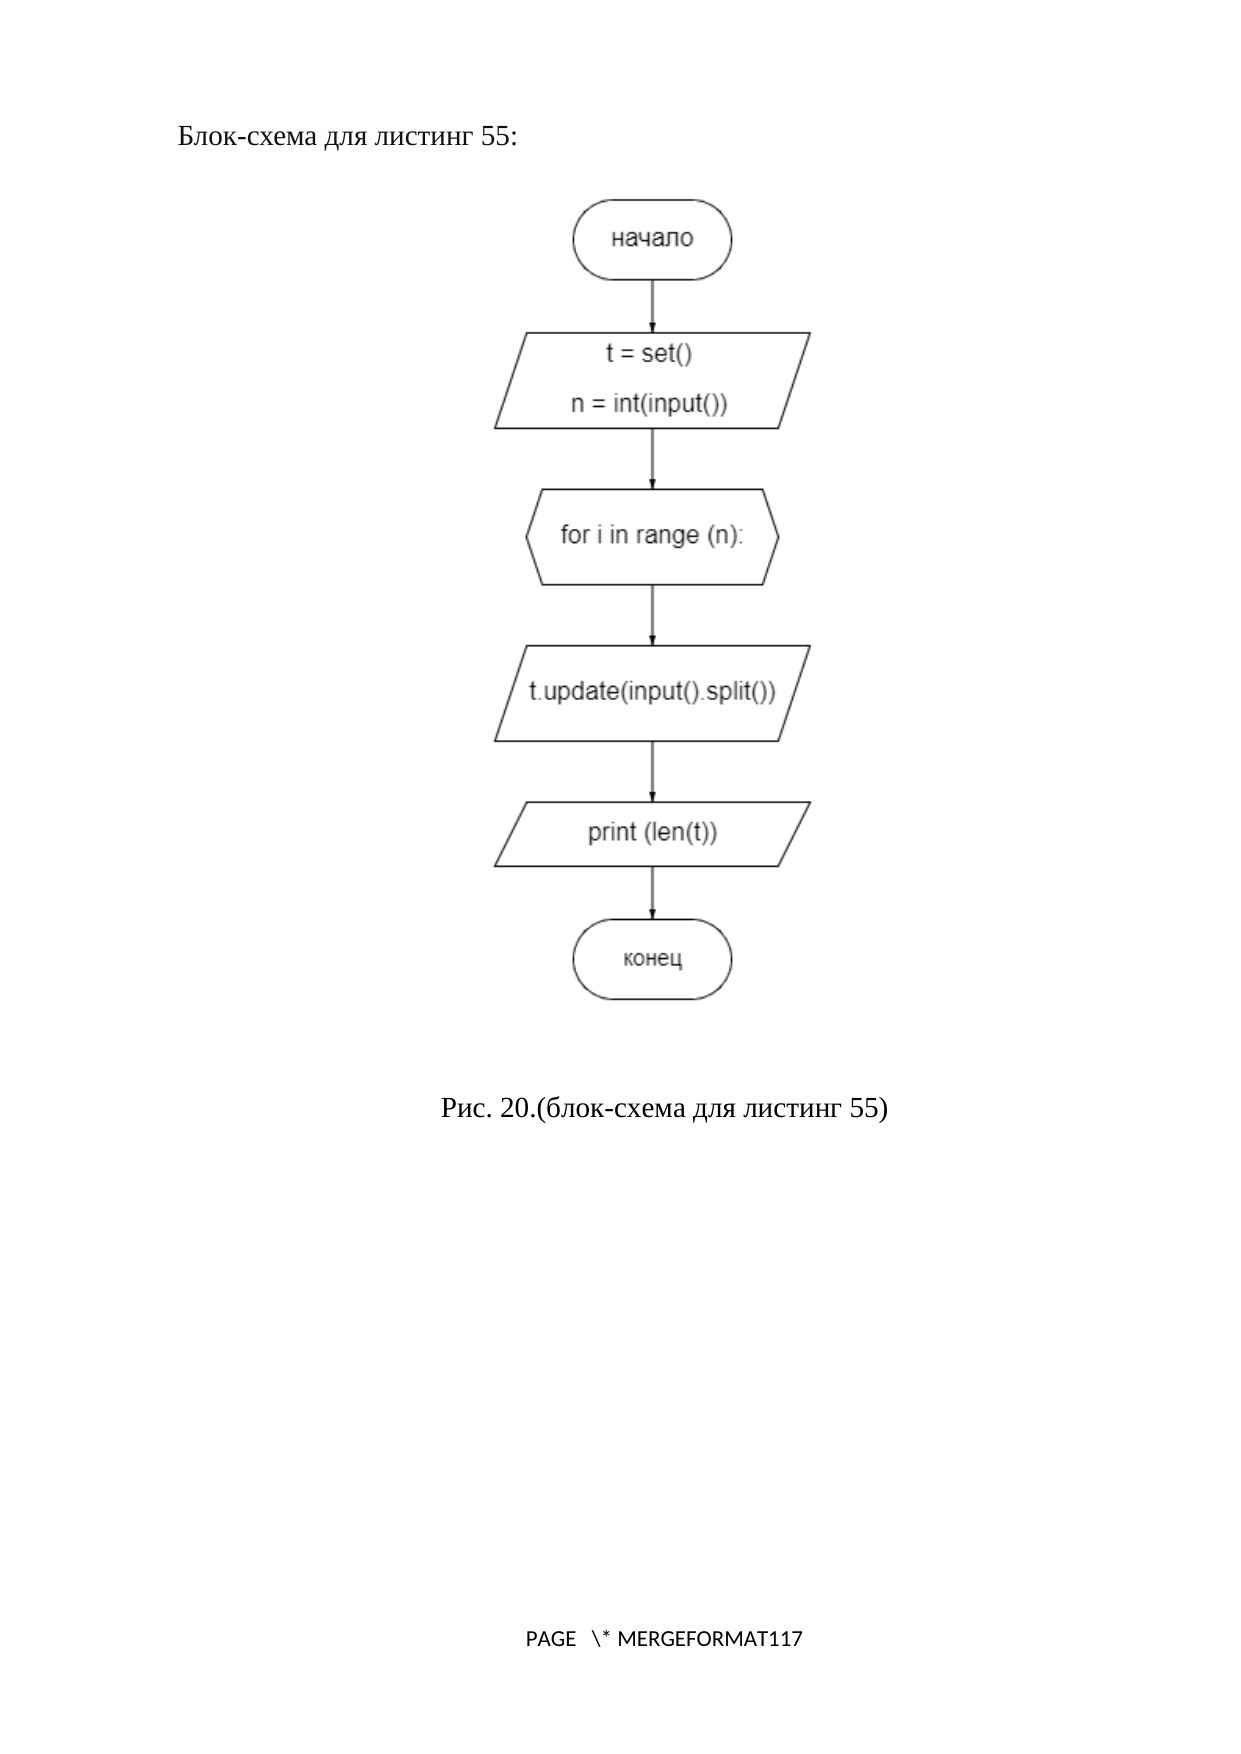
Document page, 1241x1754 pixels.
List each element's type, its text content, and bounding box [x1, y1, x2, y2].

text Рис. 20.(блок-схема для листинг 55) [177, 1091, 1152, 1124]
picture [346, 151, 983, 1066]
text Блок-схема для листинг 55: [177, 118, 1152, 152]
